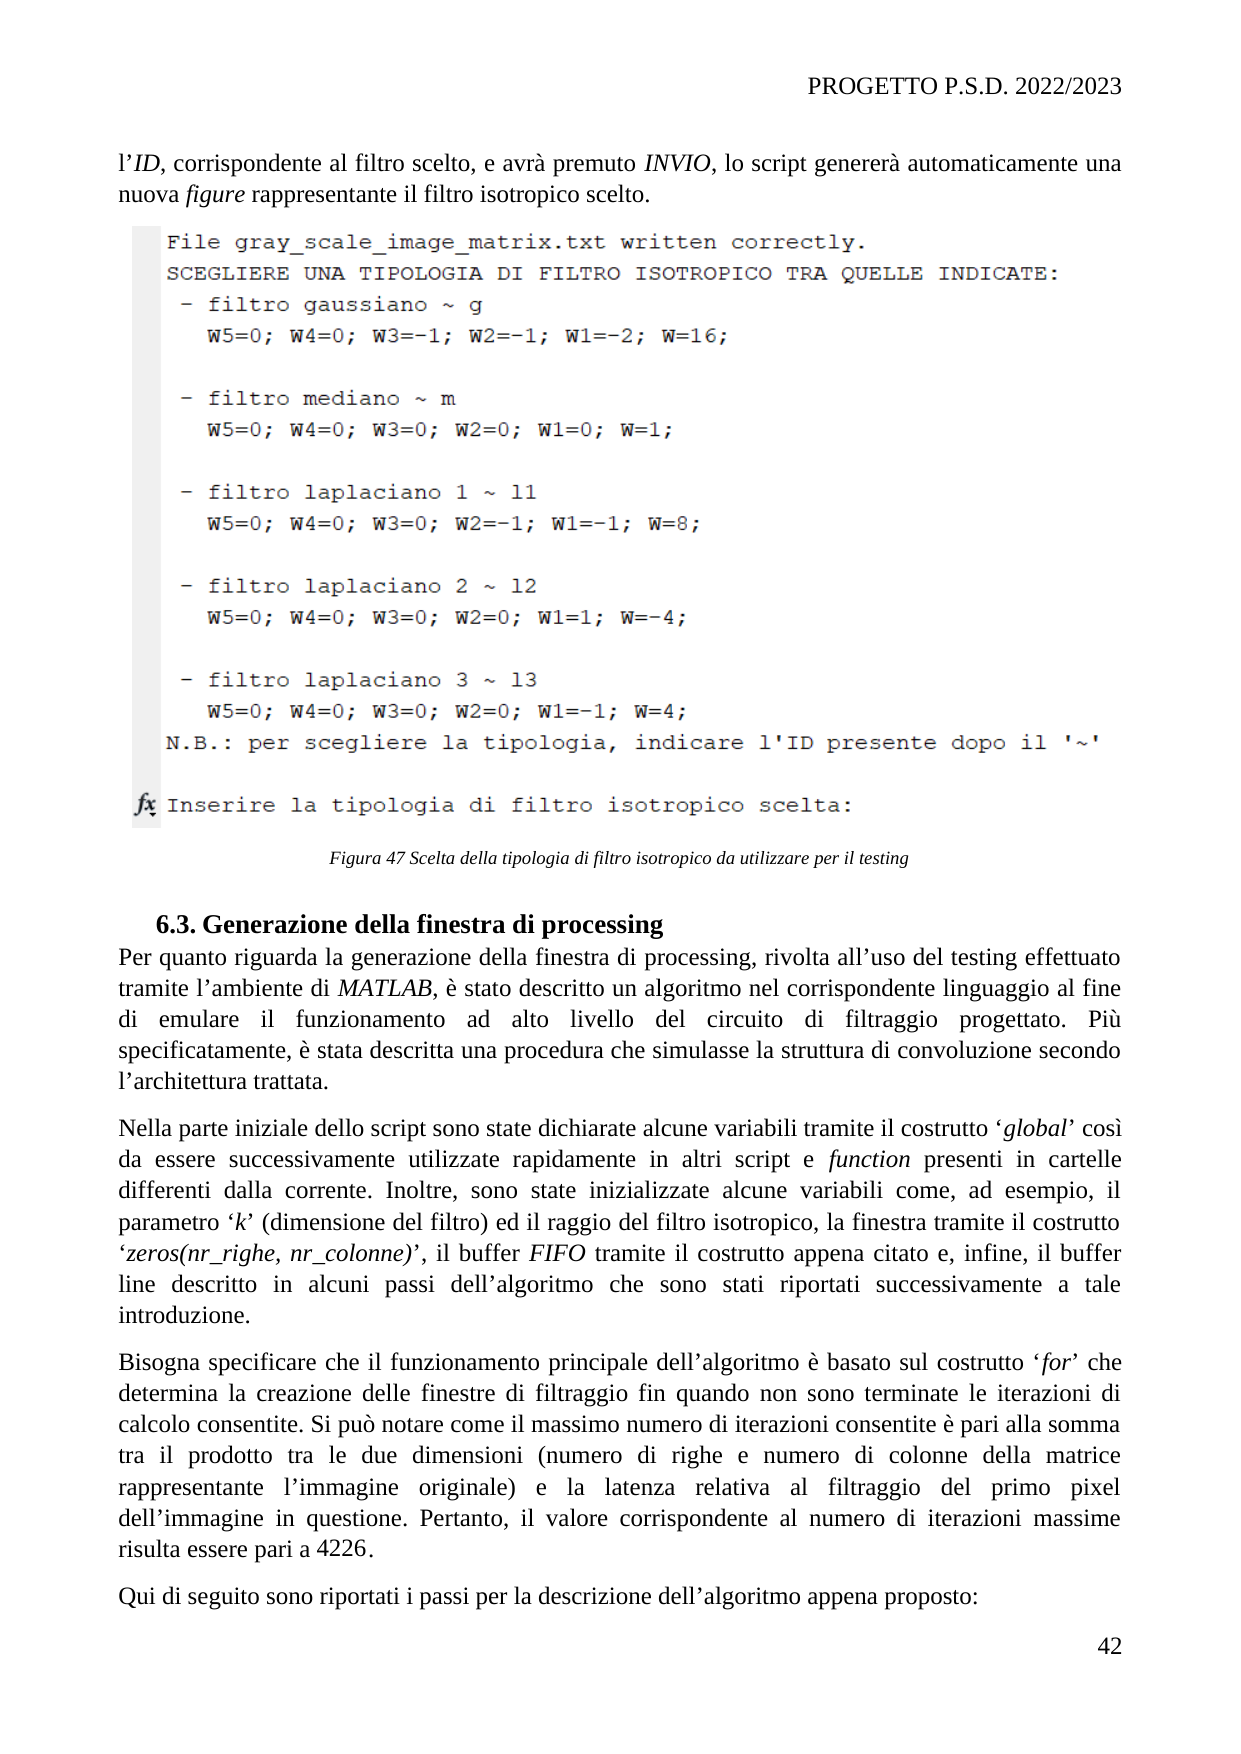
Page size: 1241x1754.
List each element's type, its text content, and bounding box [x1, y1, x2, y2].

text Nella parte iniziale dello script sono state dichiarate alcune variabili tramite il costrutto ‘global’ così da essere successivamente utilizzate rapidamente in altri script e function presenti in cartelle differenti dalla corrente. Inoltre, sono state inizializzate alcune variabili come, ad esempio, il parametro ‘k’ (dimensione del filtro) ed il raggio del filtro isotropico, la finestra tramite il costrutto ‘zeros(nr_righe, nr_colonne)’, il buffer FIFO tramite il costrutto appena citato e, infine, il buffer line descritto in alcuni passi dell’algoritmo che sono stati riportati successivamente a tale introduzione. [118, 1113, 1122, 1328]
text Bisogna specificare che il funzionamento principale dell’algoritmo è basato sul costrutto ‘for’ che determina la creazione delle finestre di filtraggio fin quando non sono terminate le iterazioni di calcolo consentite. Si può notare come il massimo numero di iterazioni consentite è pari alla somma tra il prodotto tra le due dimensioni (numero di righe e numero di colonne della matrice rappresentante l’immagine originale) e la latenza relativa al filtraggio del primo pixel dell’immagine in questione. Pertanto, il valore corrispondente al numero di iterazioni massime risulta essere pari a . [118, 1347, 1122, 1562]
text Figura 47 Scelta della tipologia di filtro isotropico da utilizzare per il testing [118, 847, 1122, 868]
picture [132, 226, 1109, 828]
subtitle Generazione della finestra di processing [156, 908, 1122, 939]
text Qui di seguito sono riportati i passi per la descrizione dell’algoritmo appena proposto: [118, 1581, 1122, 1610]
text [118, 148, 1122, 207]
text Per quanto riguarda la generazione della finestra di processing, rivolta all’uso del testing effettuato tramite l’ambiente di MATLAB, è stato descritto un algoritmo nel corrispondente linguaggio al fine di emulare il funzionamento ad alto livello del circuito di filtraggio progettato. Più specificatamente, è stata descritta una procedura che simulasse la struttura di convoluzione secondo l’architettura trattata. [118, 942, 1122, 1094]
